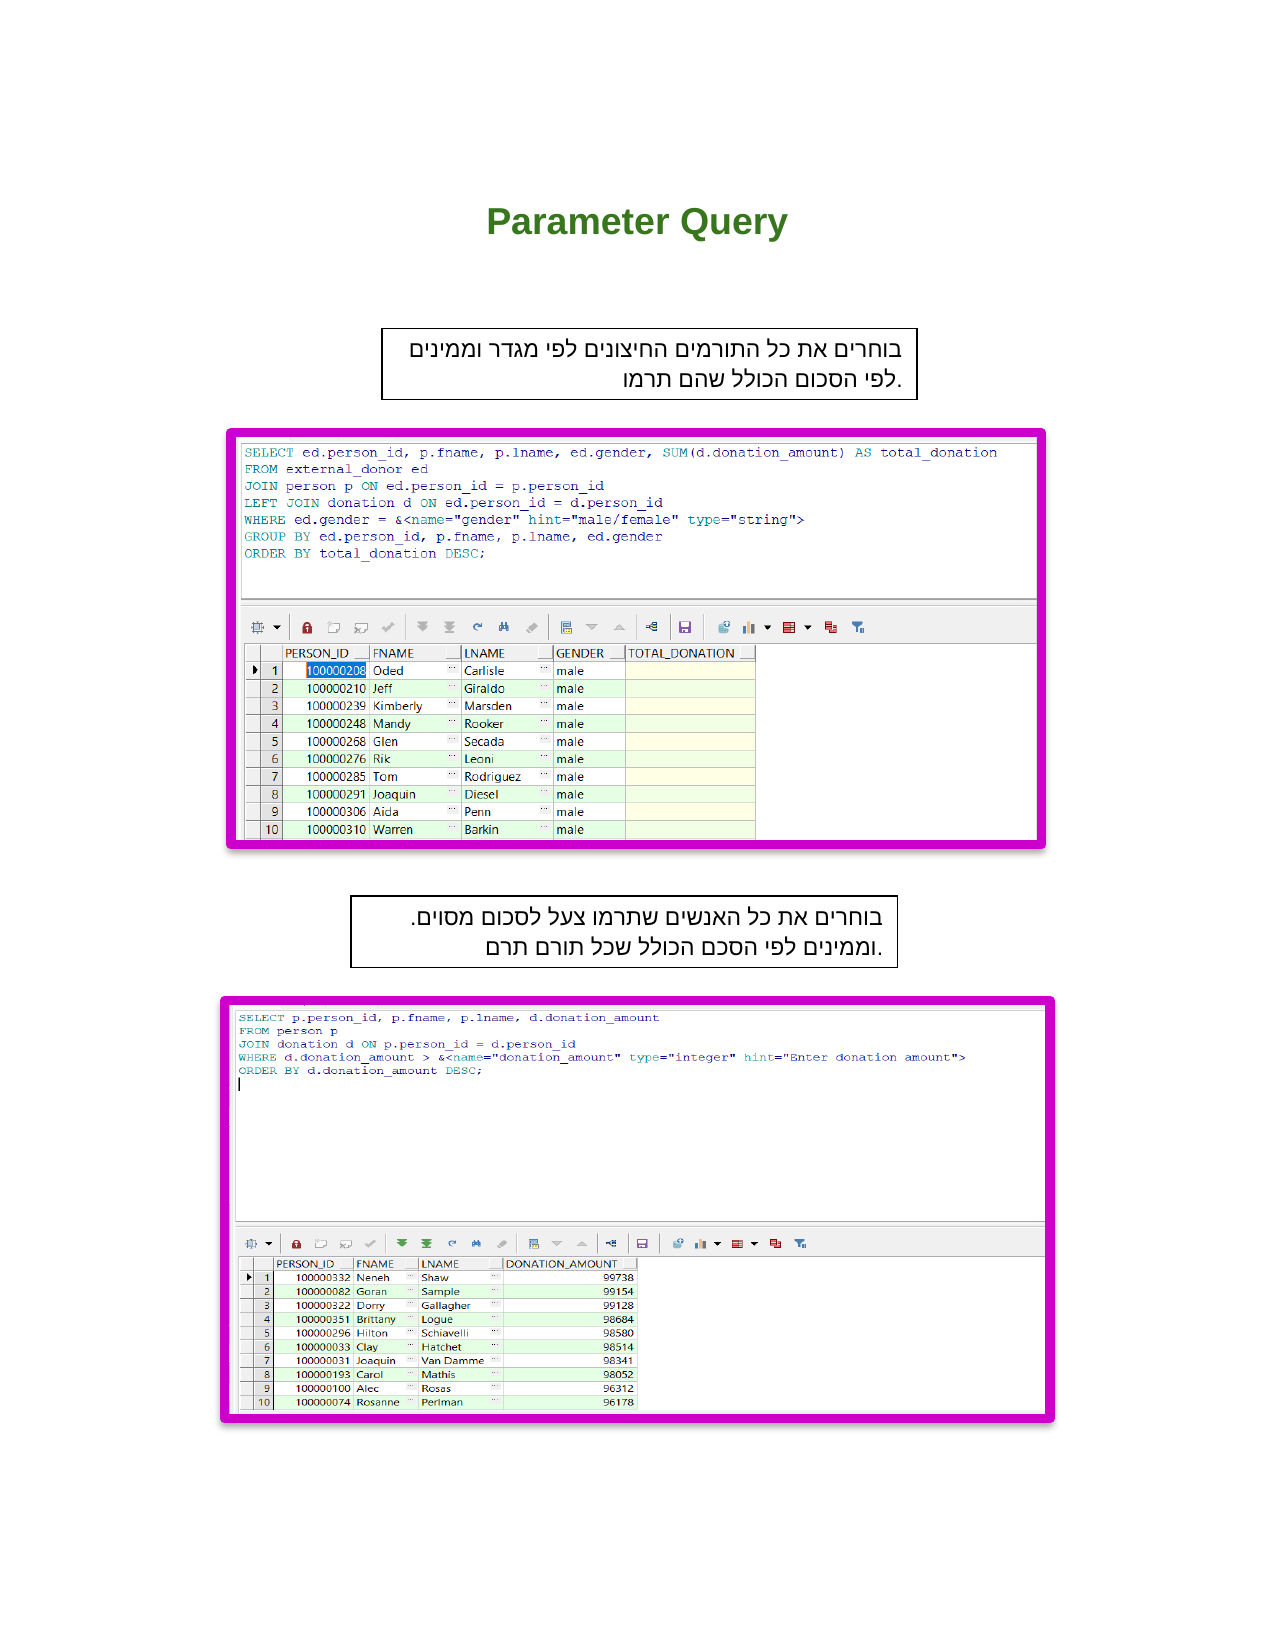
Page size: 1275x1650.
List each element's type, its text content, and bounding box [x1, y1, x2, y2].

text Parameter Query [150, 199, 1125, 243]
picture [236, 437, 1037, 840]
picture [229, 1005, 1045, 1414]
